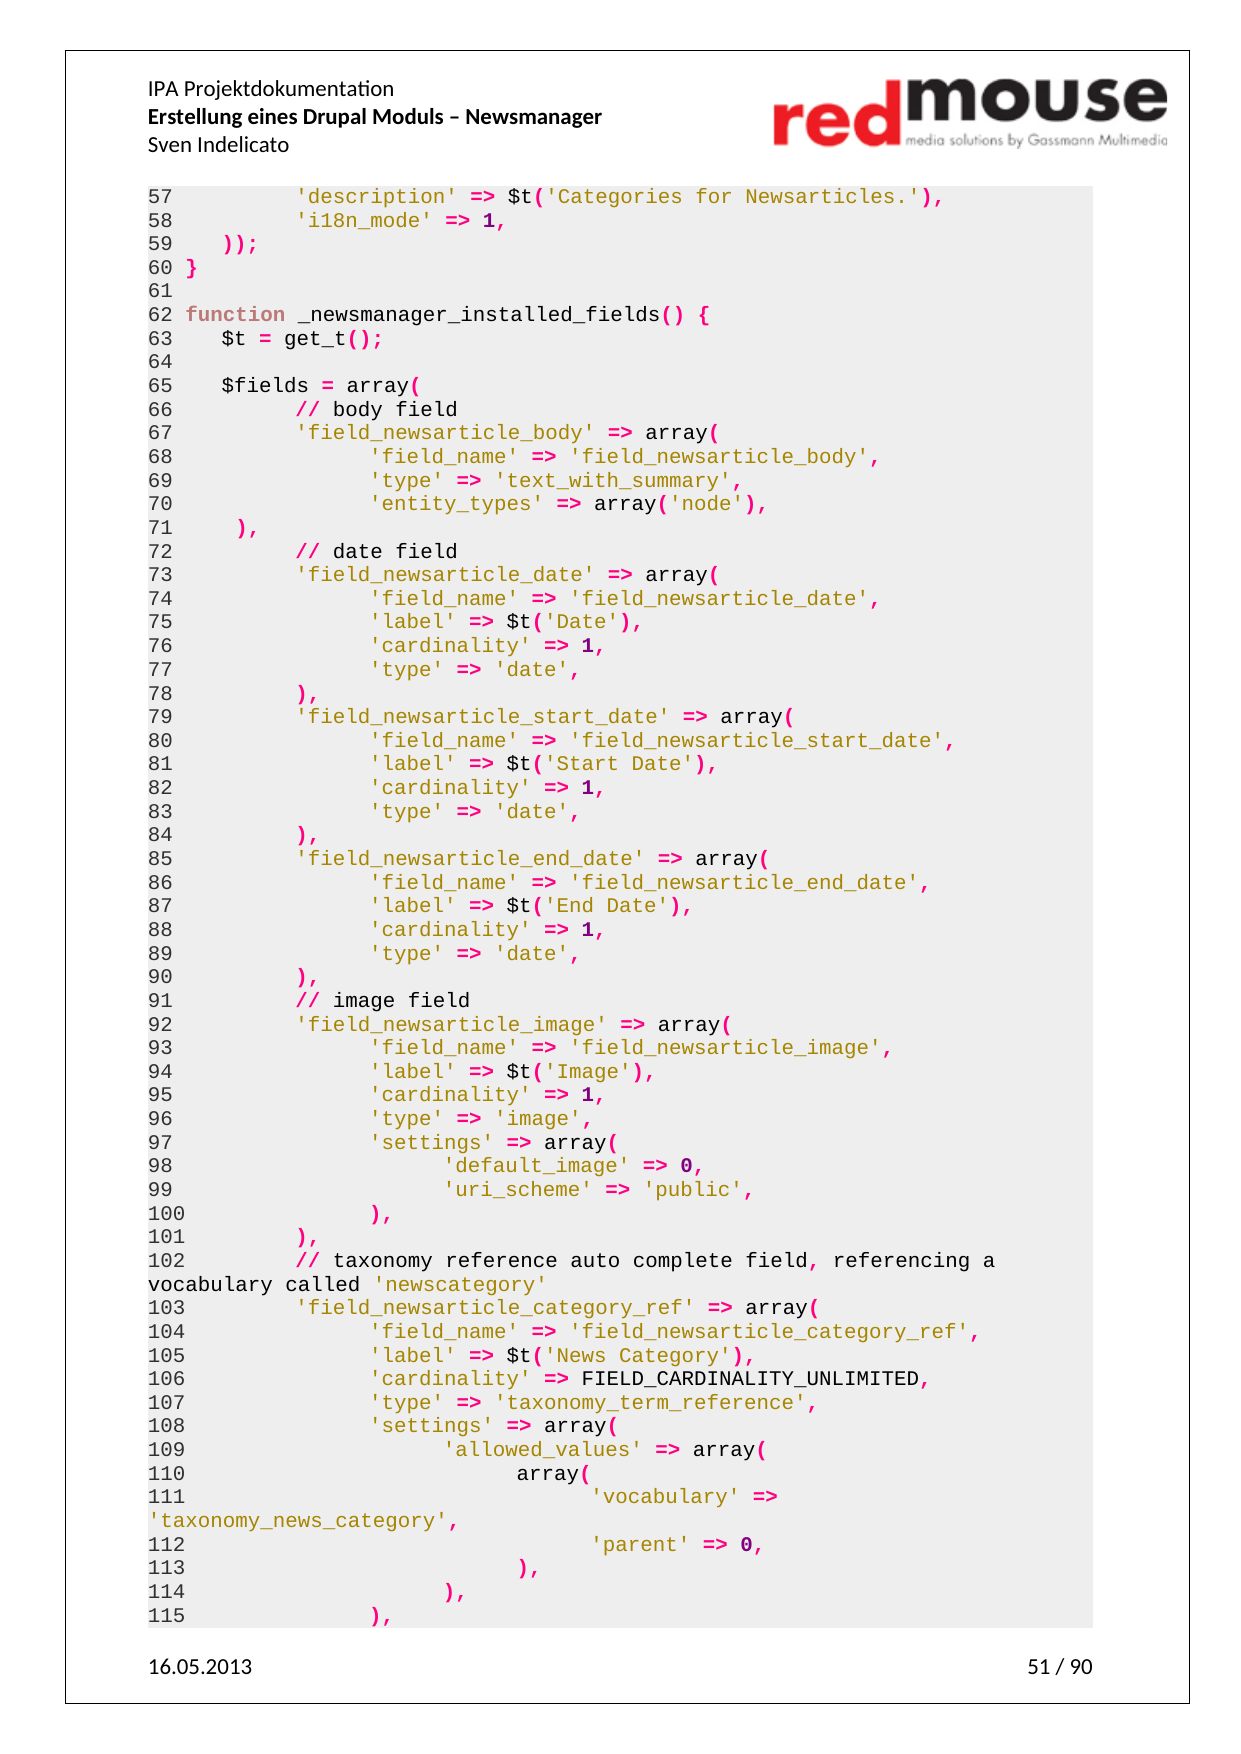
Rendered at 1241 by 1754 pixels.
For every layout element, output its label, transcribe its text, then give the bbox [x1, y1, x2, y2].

text 101 ), [148, 1226, 1093, 1250]
text 84 ), [148, 824, 1093, 848]
text 89 'type' => 'date', [148, 943, 1093, 966]
text 65 $fields = array( [148, 375, 1093, 399]
picture [773, 78, 1168, 149]
text 85 'field_newsarticle_end_date' => array( [148, 848, 1093, 872]
text 91 // image field [148, 990, 1093, 1013]
text 93 'field_name' => 'field_newsarticle_image', [148, 1037, 1093, 1061]
text 86 'field_name' => 'field_newsarticle_end_date', [148, 872, 1093, 895]
text 64 [148, 351, 1093, 375]
text 105 'label' => $t('News Category'), [148, 1344, 1093, 1368]
text 87 'label' => $t('End Date'), [148, 895, 1093, 919]
text 78 ), [148, 682, 1093, 706]
text 97 'settings' => array( [148, 1132, 1093, 1155]
text 75 'label' => $t('Date'), [148, 612, 1093, 635]
text 112 'parent' => 0, [148, 1534, 1093, 1557]
text 82 'cardinality' => 1, [148, 777, 1093, 801]
text 96 'type' => 'image', [148, 1108, 1093, 1132]
text 72 // date field [148, 541, 1093, 564]
text 74 'field_name' => 'field_newsarticle_date', [148, 588, 1093, 612]
text 114 ), [148, 1581, 1093, 1605]
text 60 } [148, 257, 1093, 281]
text 92 'field_newsarticle_image' => array( [148, 1013, 1093, 1037]
text 58 'i18n_mode' => 1, [148, 209, 1093, 233]
text 83 'type' => 'date', [148, 801, 1093, 824]
text 73 'field_newsarticle_date' => array( [148, 564, 1093, 588]
text 110 array( [148, 1463, 1093, 1486]
text 115 ), [148, 1605, 1093, 1628]
text 71 ), [148, 517, 1093, 541]
text 88 'cardinality' => 1, [148, 919, 1093, 943]
text 113 ), [148, 1557, 1093, 1581]
text 81 'label' => $t('Start Date'), [148, 753, 1093, 777]
text 94 'label' => $t('Image'), [148, 1061, 1093, 1084]
text 99 'uri_scheme' => 'public', [148, 1179, 1093, 1203]
text 109 'allowed_values' => array( [148, 1439, 1093, 1463]
text 95 'cardinality' => 1, [148, 1084, 1093, 1108]
text 80 'field_name' => 'field_newsarticle_start_date', [148, 730, 1093, 753]
text 103 'field_newsarticle_category_ref' => array( [148, 1297, 1093, 1321]
text 102 // taxonomy reference auto complete field, referencing a vocabulary called 'newscategory' [148, 1250, 1093, 1297]
text 66 // body field [148, 399, 1093, 422]
text 98 'default_image' => 0, [148, 1155, 1093, 1179]
text 62 function _newsmanager_installed_fields() { [148, 304, 1093, 328]
text 57 'description' => $t('Categories for Newsarticles.'), [148, 186, 1093, 209]
text 104 'field_name' => 'field_newsarticle_category_ref', [148, 1321, 1093, 1344]
text 90 ), [148, 966, 1093, 990]
text 108 'settings' => array( [148, 1416, 1093, 1439]
text 79 'field_newsarticle_start_date' => array( [148, 706, 1093, 730]
text 107 'type' => 'taxonomy_term_reference', [148, 1392, 1093, 1416]
text 106 'cardinality' => FIELD_CARDINALITY_UNLIMITED, [148, 1368, 1093, 1392]
text 111 'vocabulary' => 'taxonomy_news_category', [148, 1486, 1093, 1534]
text 59 )); [148, 233, 1093, 257]
text 68 'field_name' => 'field_newsarticle_body', [148, 446, 1093, 470]
text 67 'field_newsarticle_body' => array( [148, 422, 1093, 446]
text 77 'type' => 'date', [148, 659, 1093, 682]
text 61 [148, 281, 1093, 304]
text 76 'cardinality' => 1, [148, 635, 1093, 659]
text 100 ), [148, 1203, 1093, 1226]
text 69 'type' => 'text_with_summary', [148, 470, 1093, 493]
text 63 $t = get_t(); [148, 328, 1093, 351]
text 70 'entity_types' => array('node'), [148, 493, 1093, 517]
